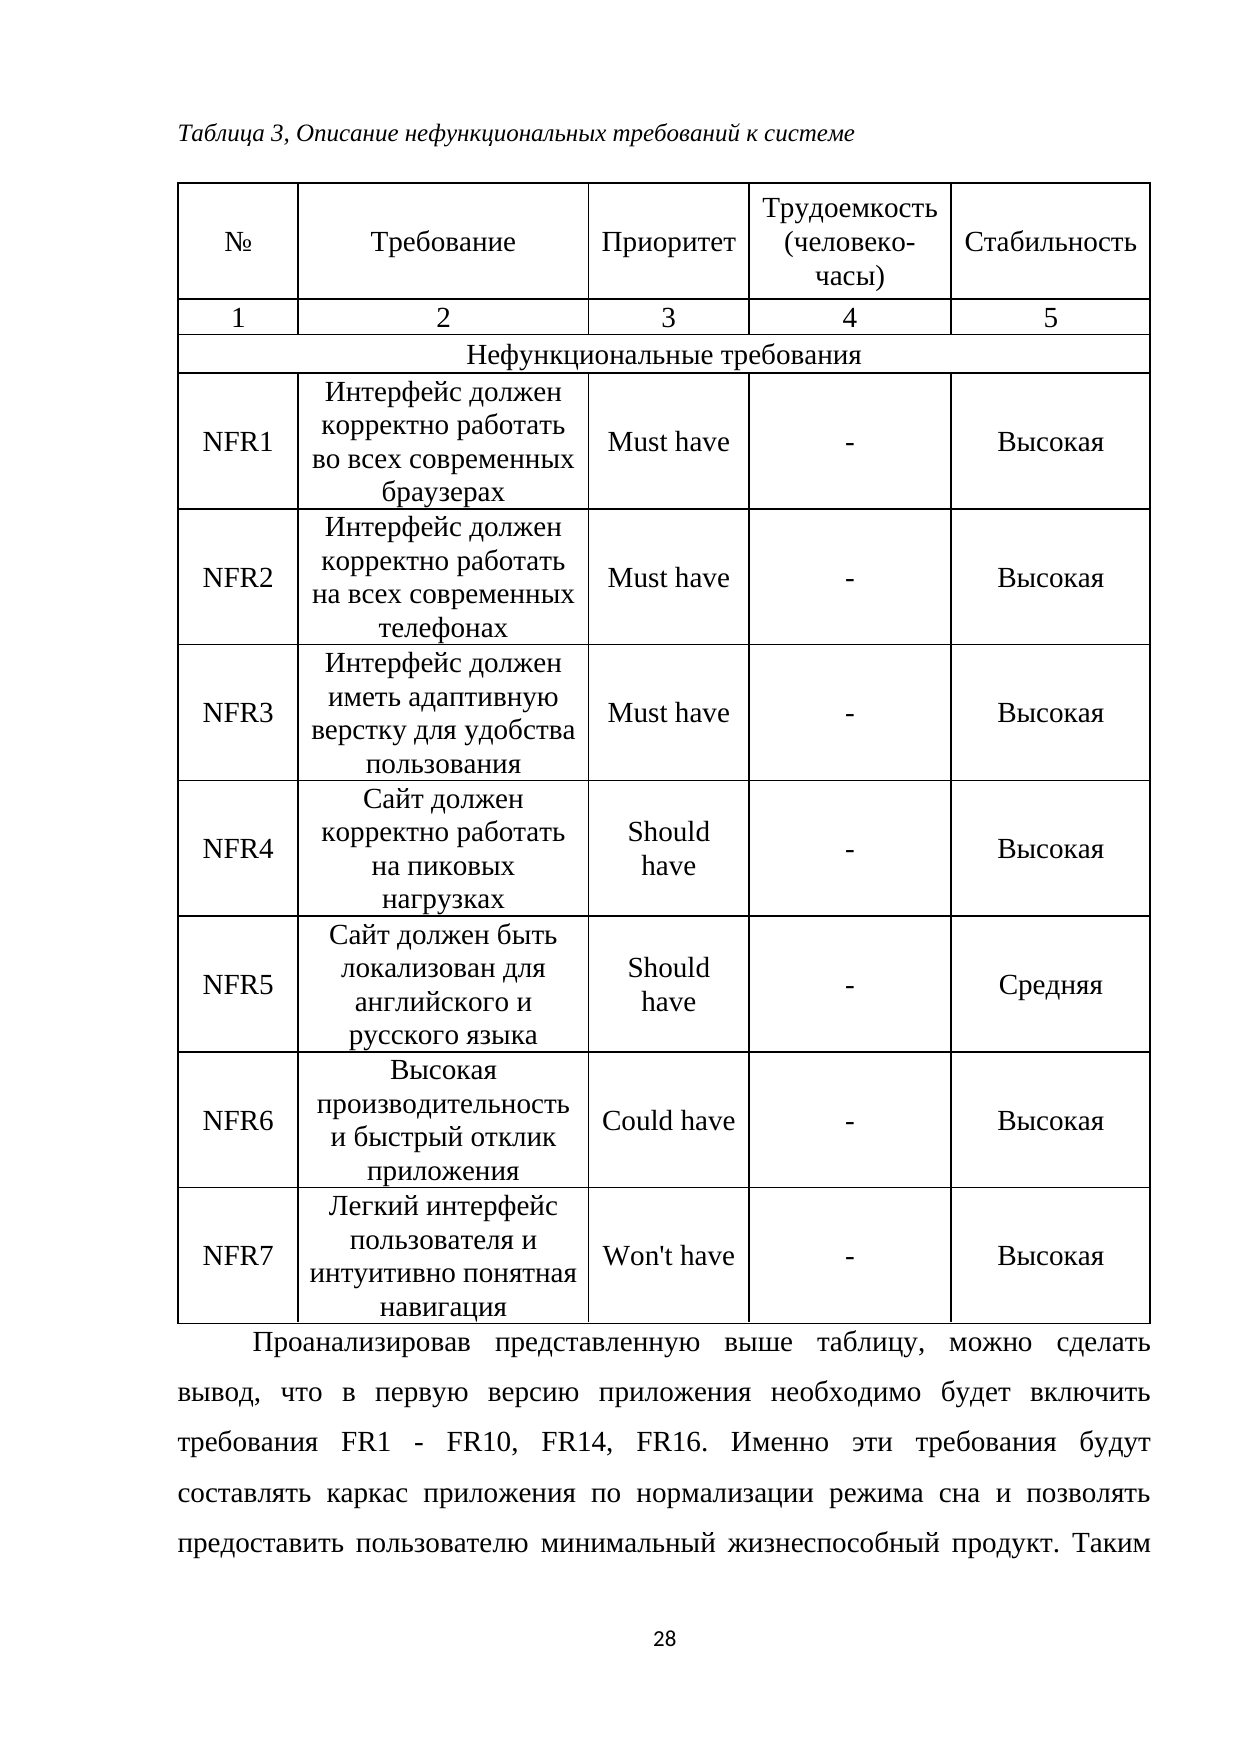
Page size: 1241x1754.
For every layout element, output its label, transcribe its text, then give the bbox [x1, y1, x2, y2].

table_cell 4 [750, 300, 950, 334]
table_cell 1 [179, 300, 297, 334]
table_cell Could have [589, 1053, 748, 1187]
table_cell NFR2 [179, 510, 297, 644]
table_cell NFR4 [179, 781, 297, 915]
table_cell NFR5 [179, 917, 297, 1051]
table_cell NFR1 [179, 374, 297, 508]
table_header Стабильность [952, 184, 1149, 298]
table_cell Легкий интерфейс пользователя и интуитивно понятная навигация [299, 1188, 588, 1322]
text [177, 1324, 1152, 1559]
table_cell - [750, 781, 950, 915]
table_cell Нефункциональные требования [179, 335, 1149, 372]
table_cell 5 [952, 300, 1149, 334]
table_cell Must have [589, 510, 748, 644]
table_cell NFR6 [179, 1053, 297, 1187]
table_header № [179, 184, 297, 298]
table_cell - [750, 374, 950, 508]
table_cell Сайт должен корректно работать на пиковых нагрузках [299, 781, 588, 915]
table_cell Высокая [952, 374, 1149, 508]
table_cell 2 [299, 300, 588, 334]
table_cell Высокая производительность и быстрый отклик приложения [299, 1053, 588, 1187]
table_cell Сайт должен быть локализован для английского и русского языка [299, 917, 588, 1051]
table_cell NFR3 [179, 645, 297, 779]
table_cell Must have [589, 374, 748, 508]
table_cell - [750, 1053, 950, 1187]
table_header Трудоемкость (человеко-часы) [750, 184, 950, 298]
table_cell Высокая [952, 781, 1149, 915]
table_cell 3 [589, 300, 748, 334]
table_header Приоритет [589, 184, 748, 298]
table_cell Интерфейс должен иметь адаптивную верстку для удобства пользования [299, 645, 588, 779]
table_cell Интерфейс должен корректно работать на всех современных телефонах [299, 510, 588, 644]
table_cell - [750, 510, 950, 644]
table_cell Should have [589, 917, 748, 1051]
table_cell Won't have [589, 1188, 748, 1322]
table_cell Интерфейс должен корректно работать во всех современных браузерах [299, 374, 588, 508]
table_cell Высокая [952, 510, 1149, 644]
table_cell - [750, 917, 950, 1051]
table_cell Высокая [952, 645, 1149, 779]
table_cell - [750, 645, 950, 779]
table_header Требование [299, 184, 588, 298]
table_cell Высокая [952, 1188, 1149, 1322]
table_cell Should have [589, 781, 748, 915]
table_cell Высокая [952, 1053, 1149, 1187]
table_cell Средняя [952, 917, 1149, 1051]
table_cell - [750, 1188, 950, 1322]
table_cell Must have [589, 645, 748, 779]
table_cell NFR7 [179, 1188, 297, 1322]
text Таблица 3, Описание нефункциональных требований к системе [177, 118, 1152, 147]
